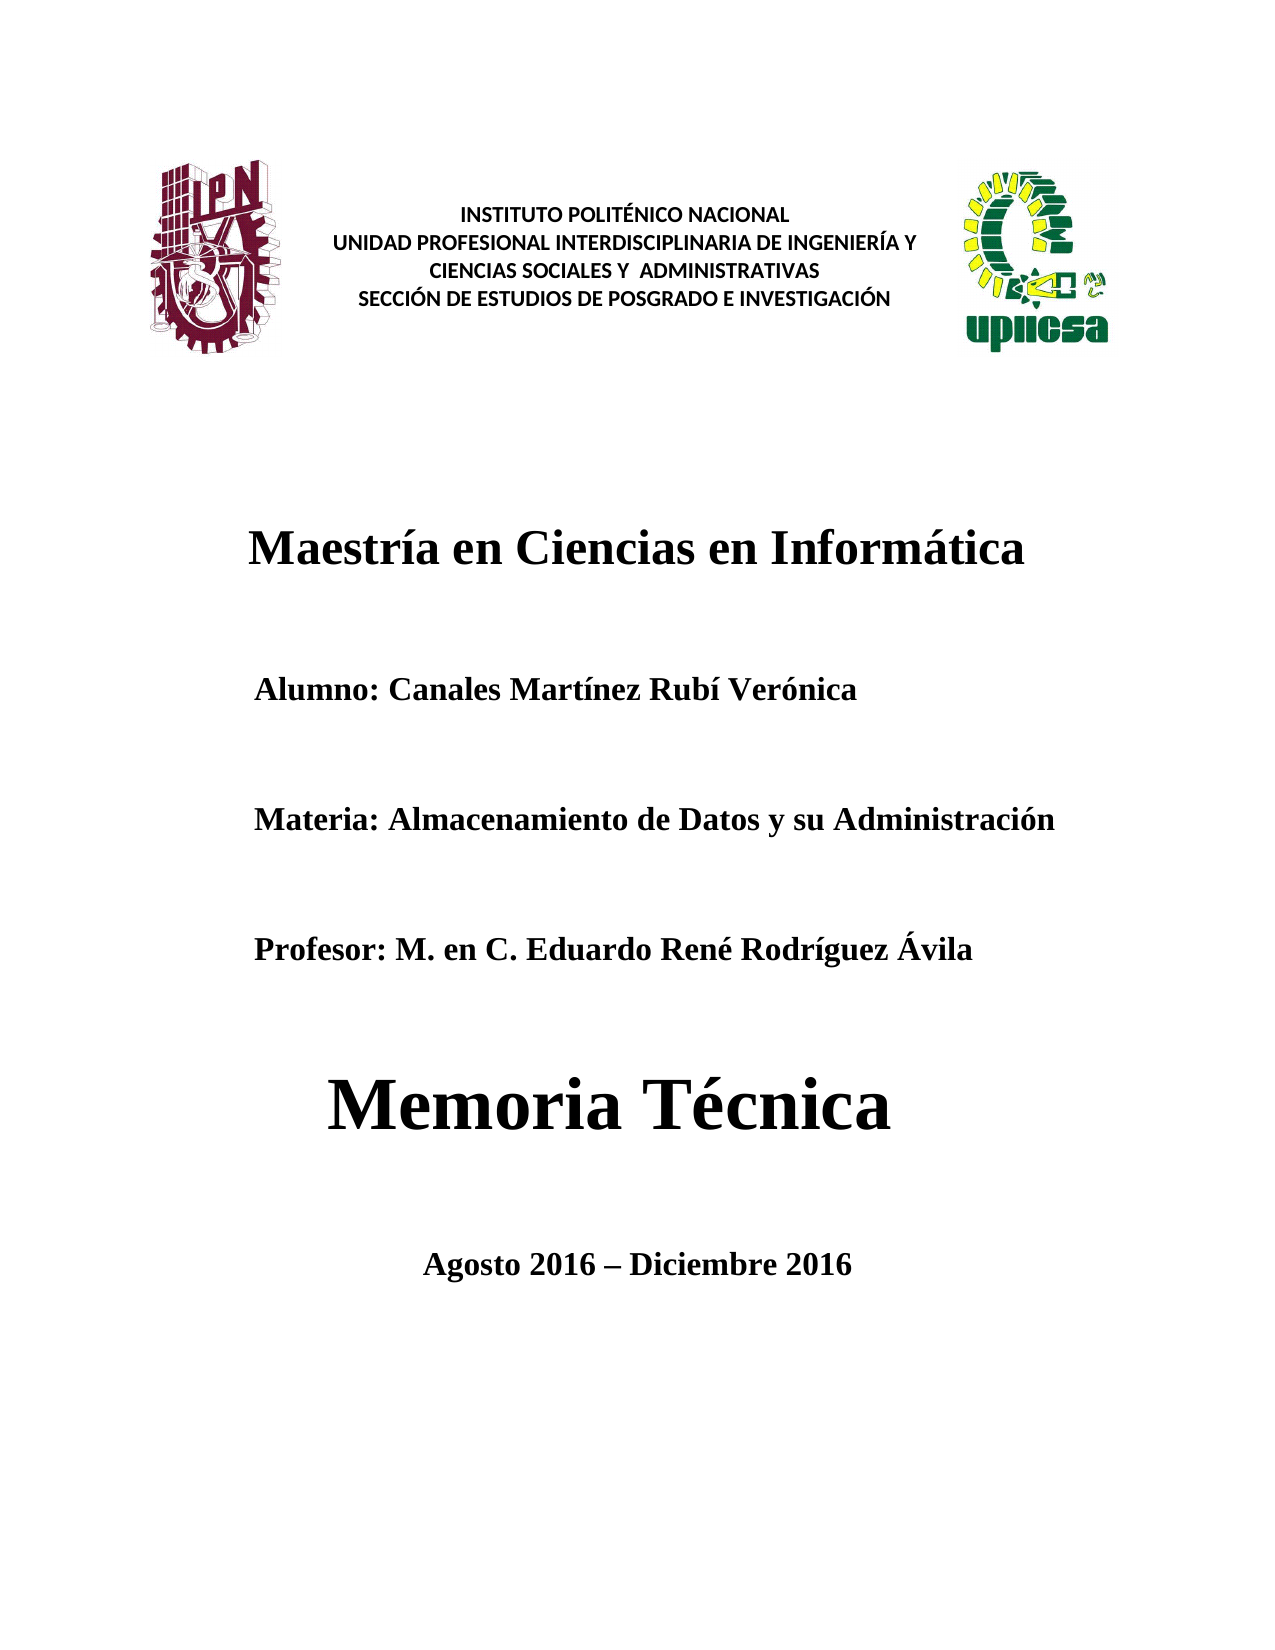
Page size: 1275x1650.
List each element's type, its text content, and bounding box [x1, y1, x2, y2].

text Memoria Técnica [328, 1059, 1169, 1145]
text Alumno: Canales Martínez Rubí Verónica [254, 669, 1169, 708]
picture [149, 159, 282, 357]
picture [957, 158, 1120, 357]
text Materia: Almacenamiento de Datos y su Administración [254, 799, 1169, 838]
text Profesor: M. en C. Eduardo René Rodríguez Ávila [254, 929, 1169, 967]
text Agosto 2016 – Diciembre 2016 [106, 1244, 1169, 1282]
text Maestría en Ciencias en Informática [106, 518, 1169, 575]
